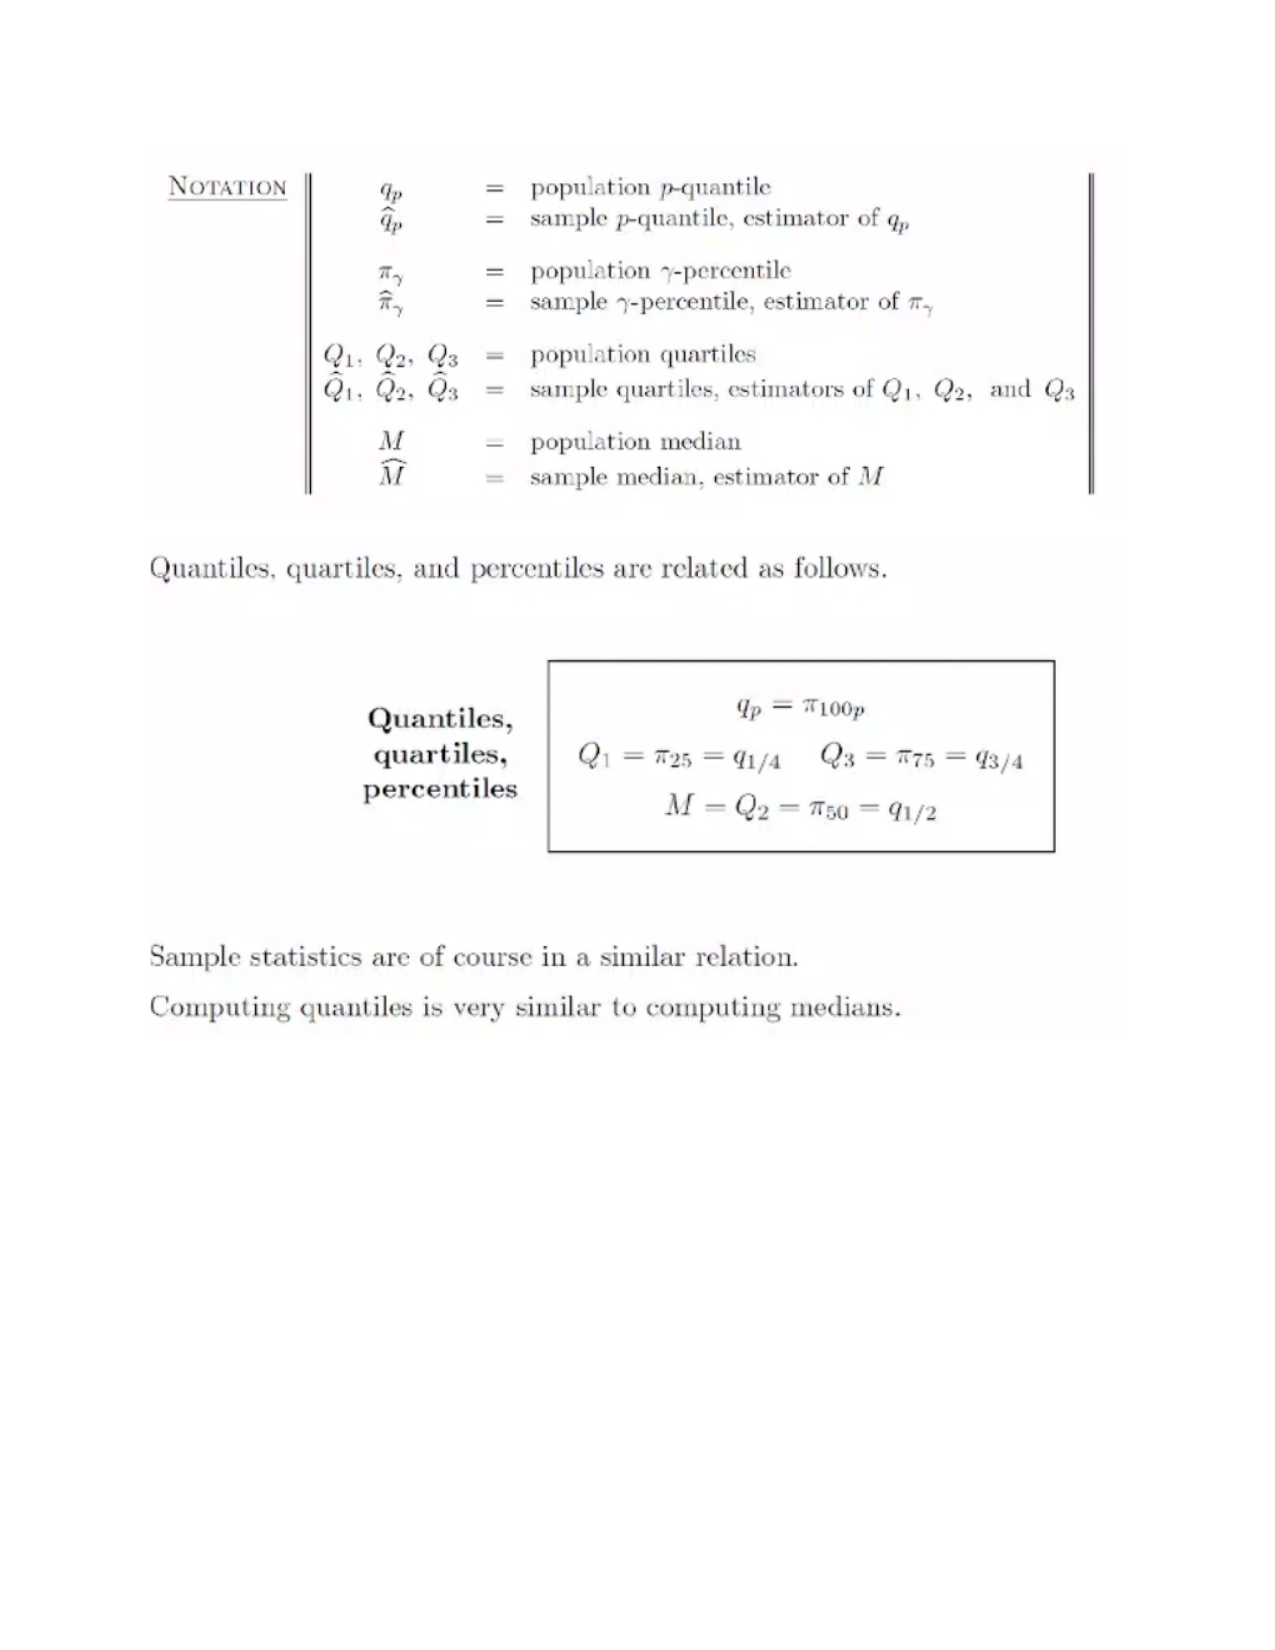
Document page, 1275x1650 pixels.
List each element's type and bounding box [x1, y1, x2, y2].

picture [150, 536, 1125, 1039]
picture [150, 150, 1125, 518]
